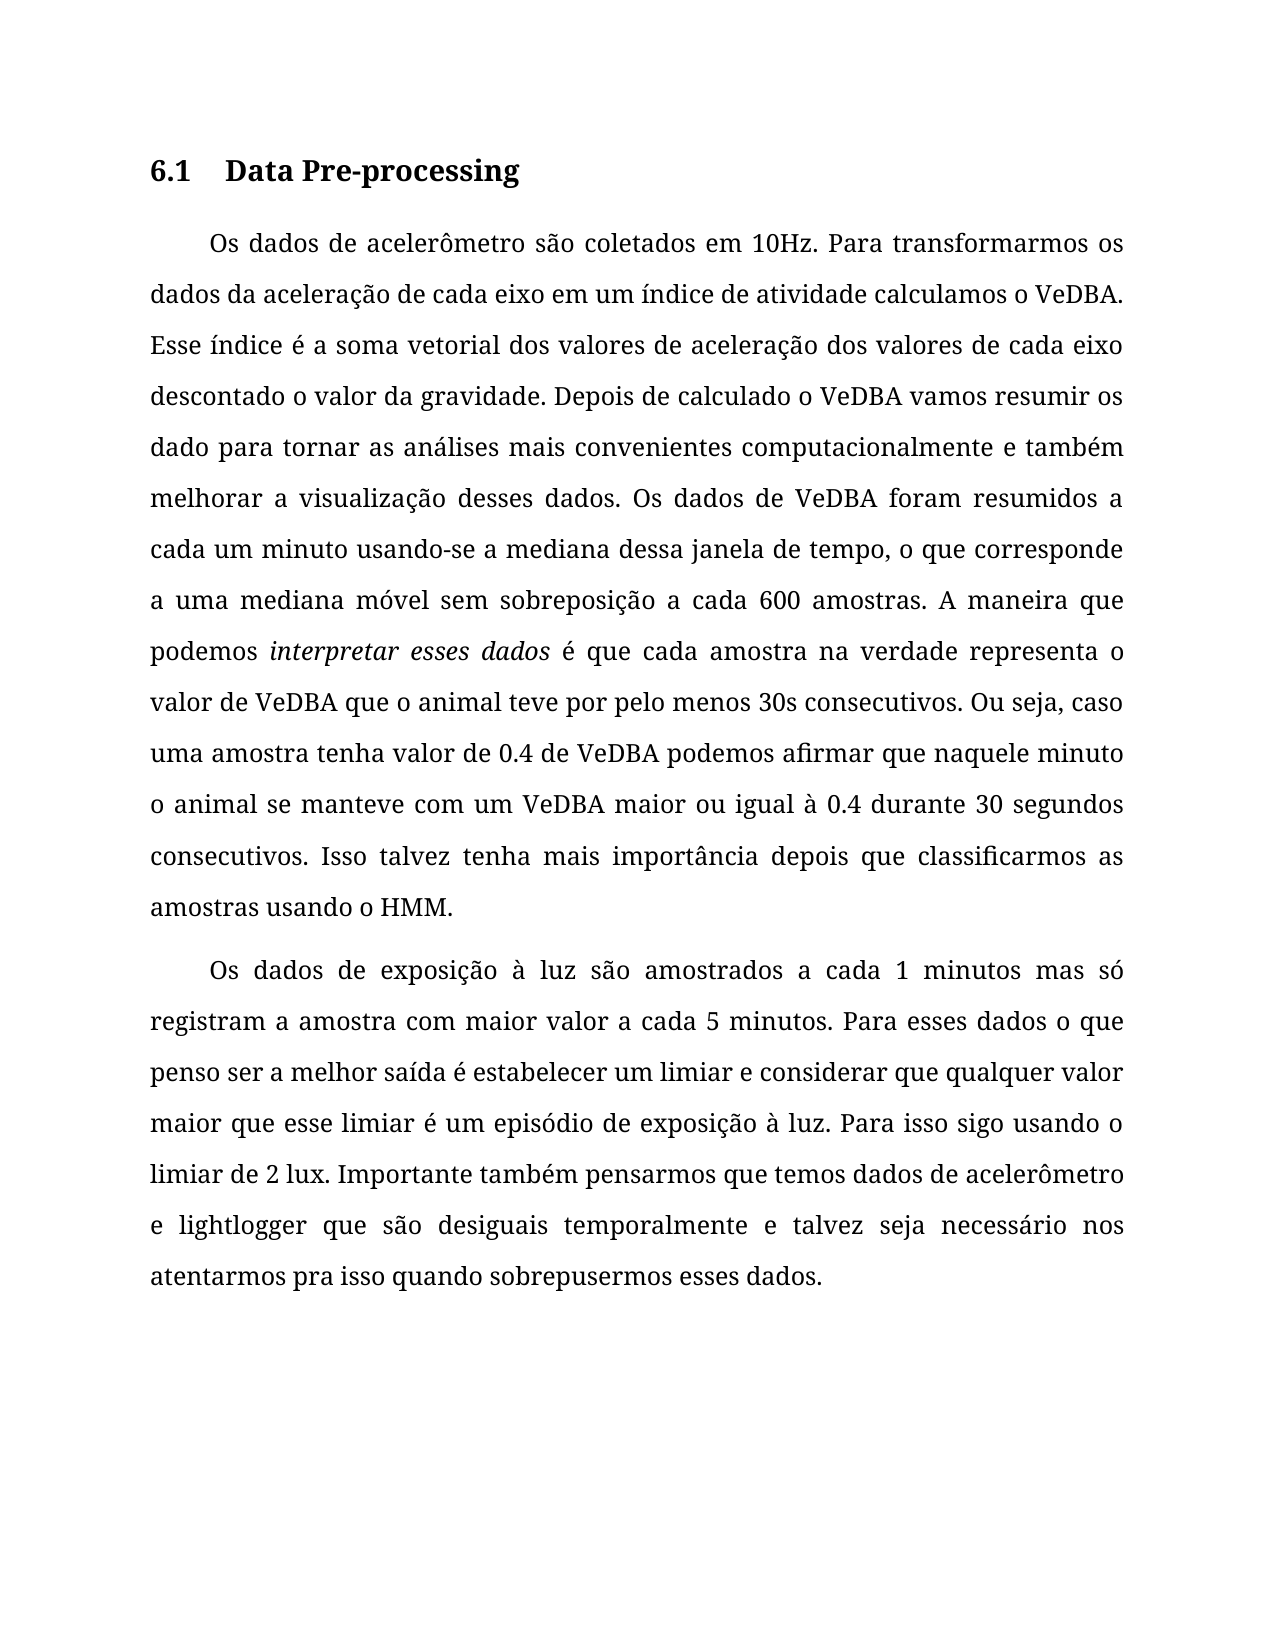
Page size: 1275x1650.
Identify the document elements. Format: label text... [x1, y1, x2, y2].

text Os dados de acelerômetro são coletados em 10Hz. Para transformarmos os dados da aceleração de cada eixo em um índice de atividade calculamos o VeDBA. Esse índice é a soma vetorial dos valores de aceleração dos valores de cada eixo descontado o valor da gravidade. Depois de calculado o VeDBA vamos resumir os dado para tornar as análises mais convenientes computacionalmente e também melhorar a visualização desses dados. Os dados de VeDBA foram resumidos a cada um minuto usando-se a mediana dessa janela de tempo, o que corresponde a uma mediana móvel sem sobreposição a cada 600 amostras. A maneira que podemos interpretar esses dados é que cada amostra na verdade representa o valor de VeDBA que o animal teve por pelo menos 30s consecutivos. Ou seja, caso uma amostra tenha valor de 0.4 de VeDBA podemos afirmar que naquele minuto o animal se manteve com um VeDBA maior ou igual à 0.4 durante 30 segundos consecutivos. Isso talvez tenha mais importância depois que classificarmos as amostras usando o HMM. [150, 226, 1125, 923]
text Os dados de exposição à luz são amostrados a cada 1 minutos mas só registram a amostra com maior valor a cada 5 minutos. Para esses dados o que penso ser a melhor saída é estabelecer um limiar e considerar que qualquer valor maior que esse limiar é um episódio de exposição à luz. Para isso sigo usando o limiar de 2 lux. Importante também pensarmos que temos dados de acelerômetro e lightlogger que são desiguais temporalmente e talvez seja necessário nos atentarmos pra isso quando sobrepusermos esses dados. [150, 953, 1125, 1293]
subtitle 6.1 Data Pre-processing [150, 150, 1125, 190]
